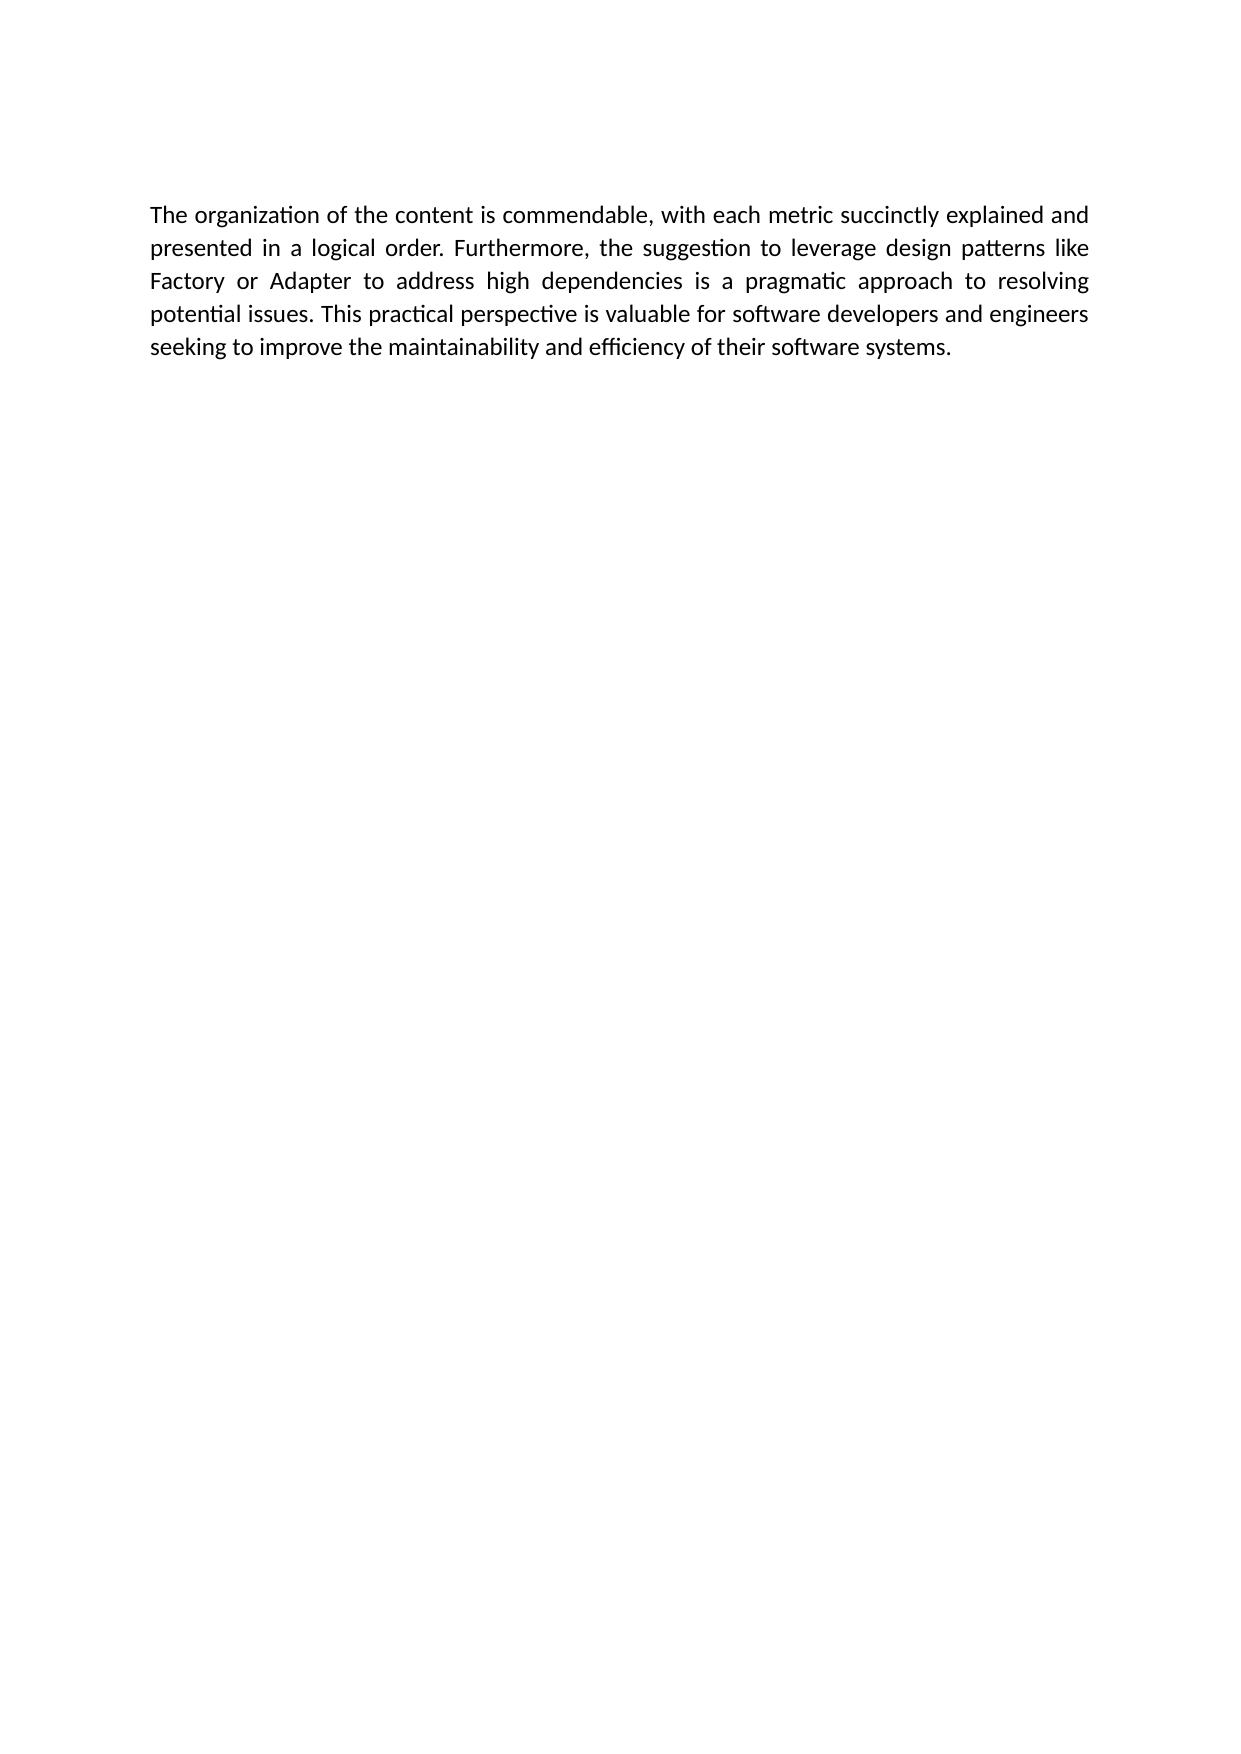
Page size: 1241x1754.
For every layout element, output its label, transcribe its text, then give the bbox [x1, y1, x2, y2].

text The organization of the content is commendable, with each metric succinctly explained and presented in a logical order. Furthermore, the suggestion to leverage design patterns like Factory or Adapter to address high dependencies is a pragmatic approach to resolving potential issues. This practical perspective is valuable for software developers and engineers seeking to improve the maintainability and efficiency of their software systems. [150, 199, 1090, 362]
